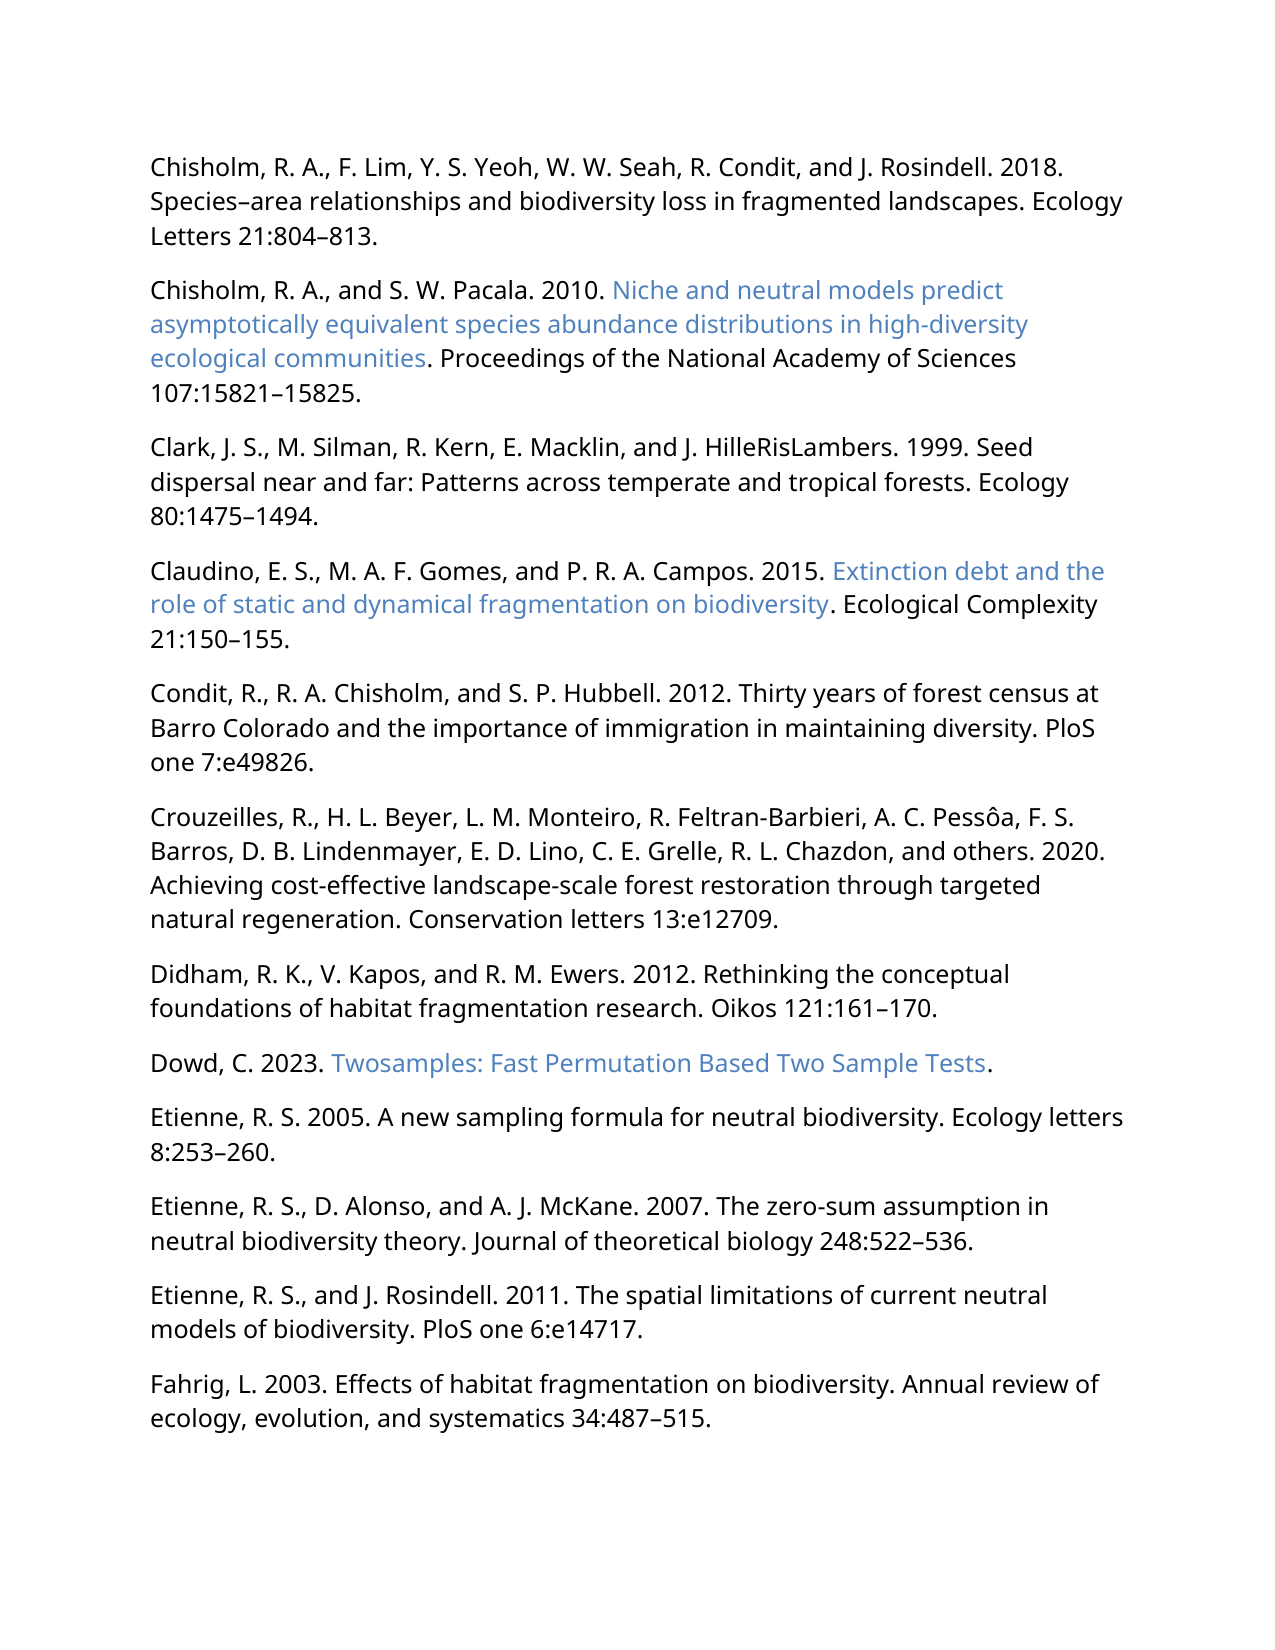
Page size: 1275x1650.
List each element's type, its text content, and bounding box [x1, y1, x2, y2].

text Chisholm, R. A., and S. W. Pacala. 2010. Niche and neutral models predict asymptotically equivalent species abundance distributions in high-diversity ecological communities. Proceedings of the National Academy of Sciences 107:15821–15825. [150, 273, 1125, 409]
text Clark, J. S., M. Silman, R. Kern, E. Macklin, and J. HilleRisLambers. 1999. Seed dispersal near and far: Patterns across temperate and tropical forests. Ecology 80:1475–1494. [150, 430, 1125, 532]
text Chisholm, R. A., F. Lim, Y. S. Yeoh, W. W. Seah, R. Condit, and J. Rosindell. 2018. Species–area relationships and biodiversity loss in fragmented landscapes. Ecology Letters 21:804–813. [150, 150, 1125, 252]
text Didham, R. K., V. Kapos, and R. M. Ewers. 2012. Rethinking the conceptual foundations of habitat fragmentation research. Oikos 121:161–170. [150, 956, 1125, 1024]
text Crouzeilles, R., H. L. Beyer, L. M. Monteiro, R. Feltran-Barbieri, A. C. Pessôa, F. S. Barros, D. B. Lindenmayer, E. D. Lino, C. E. Grelle, R. L. Chazdon, and others. 2020. Achieving cost-effective landscape-scale forest restoration through targeted natural regeneration. Conservation letters 13:e12709. [150, 799, 1125, 935]
text Etienne, R. S. 2005. A new sampling formula for neutral biodiversity. Ecology letters 8:253–260. [150, 1100, 1125, 1168]
text Fahrig, L. 2003. Effects of habitat fragmentation on biodiversity. Annual review of ecology, evolution, and systematics 34:487–515. [150, 1367, 1125, 1435]
text Etienne, R. S., D. Alonso, and A. J. McKane. 2007. The zero-sum assumption in neutral biodiversity theory. Journal of theoretical biology 248:522–536. [150, 1189, 1125, 1257]
text Dowd, C. 2023. Twosamples: Fast Permutation Based Two Sample Tests. [150, 1045, 1125, 1079]
text Claudino, E. S., M. A. F. Gomes, and P. R. A. Campos. 2015. Extinction debt and the role of static and dynamical fragmentation on biodiversity. Ecological Complexity 21:150–155. [150, 553, 1125, 655]
text Condit, R., R. A. Chisholm, and S. P. Hubbell. 2012. Thirty years of forest census at Barro Colorado and the importance of immigration in maintaining diversity. PloS one 7:e49826. [150, 676, 1125, 778]
text Etienne, R. S., and J. Rosindell. 2011. The spatial limitations of current neutral models of biodiversity. PloS one 6:e14717. [150, 1278, 1125, 1346]
